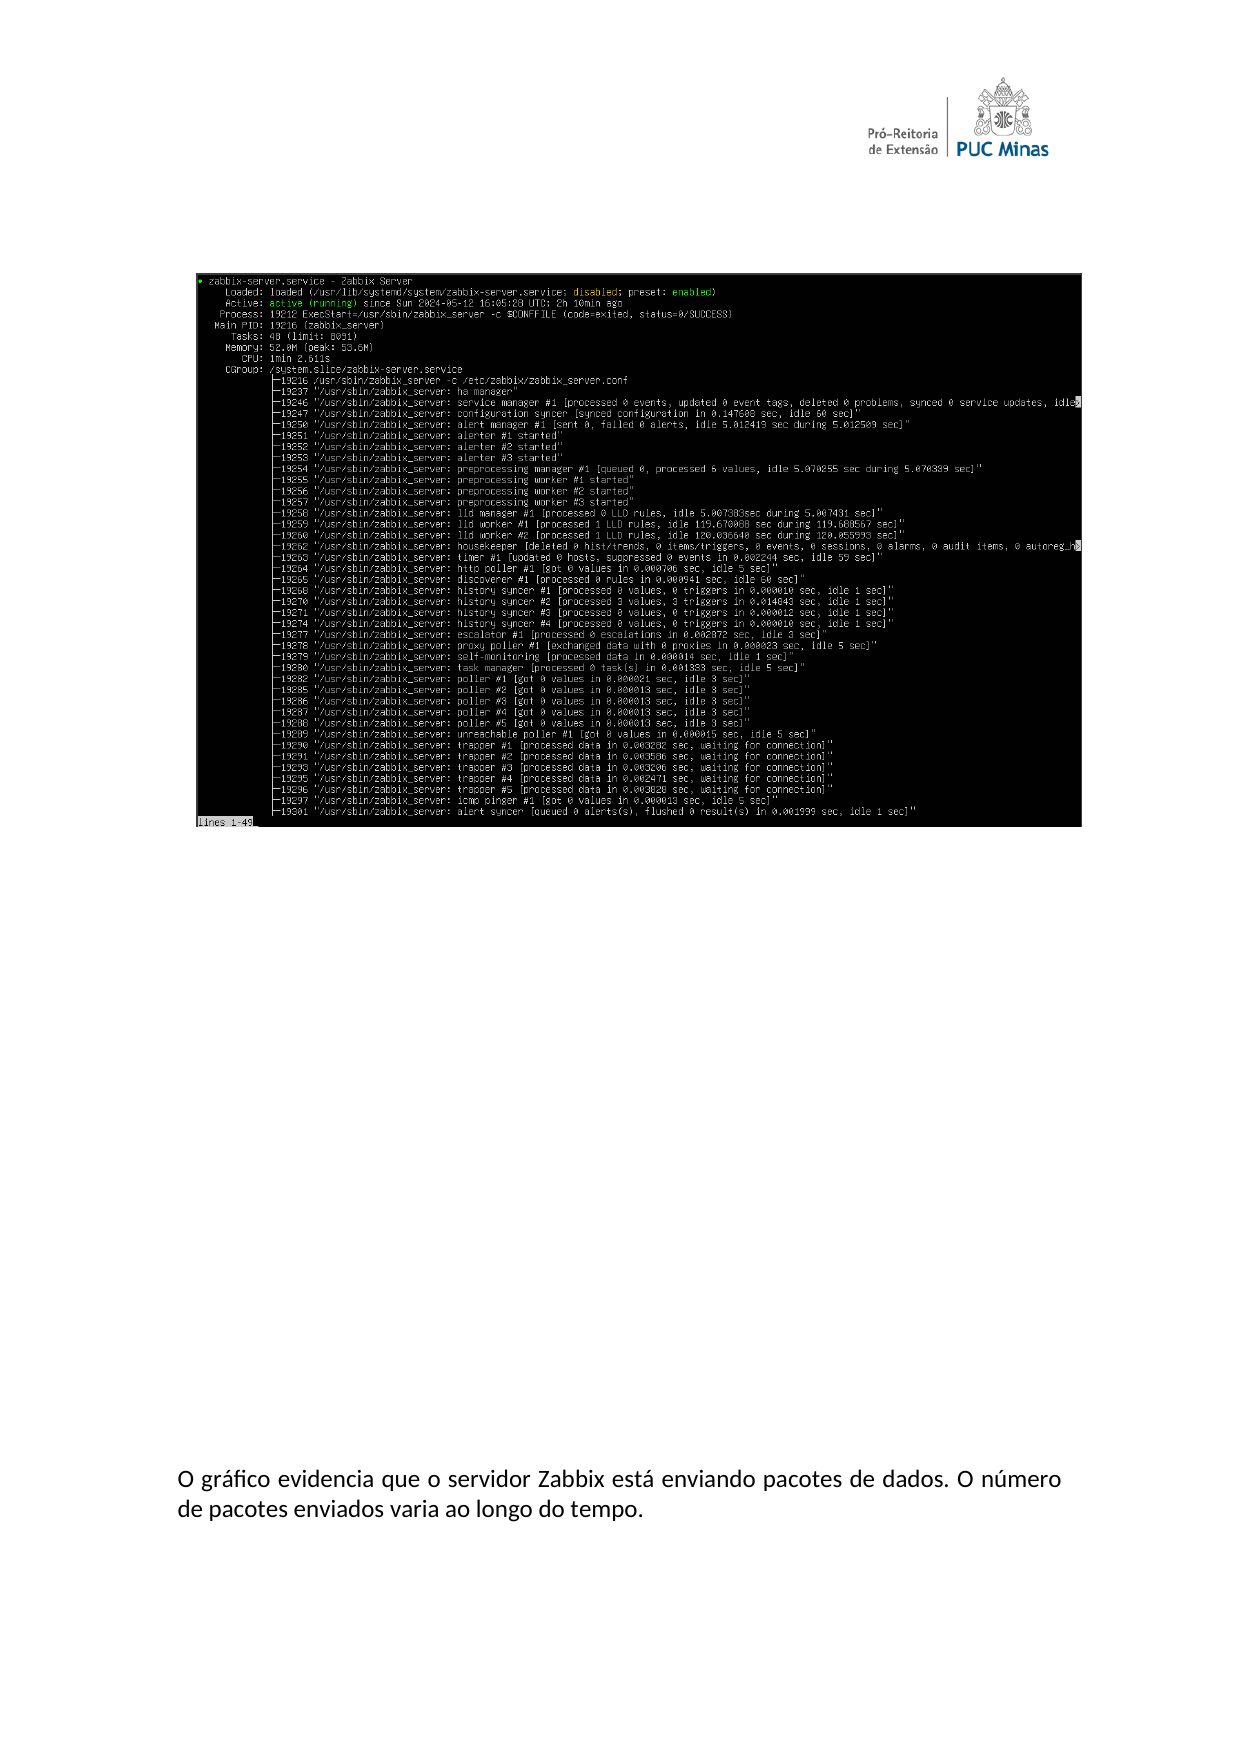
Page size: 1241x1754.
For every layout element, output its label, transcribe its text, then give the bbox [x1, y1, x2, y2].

picture [861, 73, 1064, 163]
text O gráfico evidencia que o servidor Zabbix está enviando pacotes de dados. O número de pacotes enviados varia ao longo do tempo. [177, 1463, 1063, 1524]
